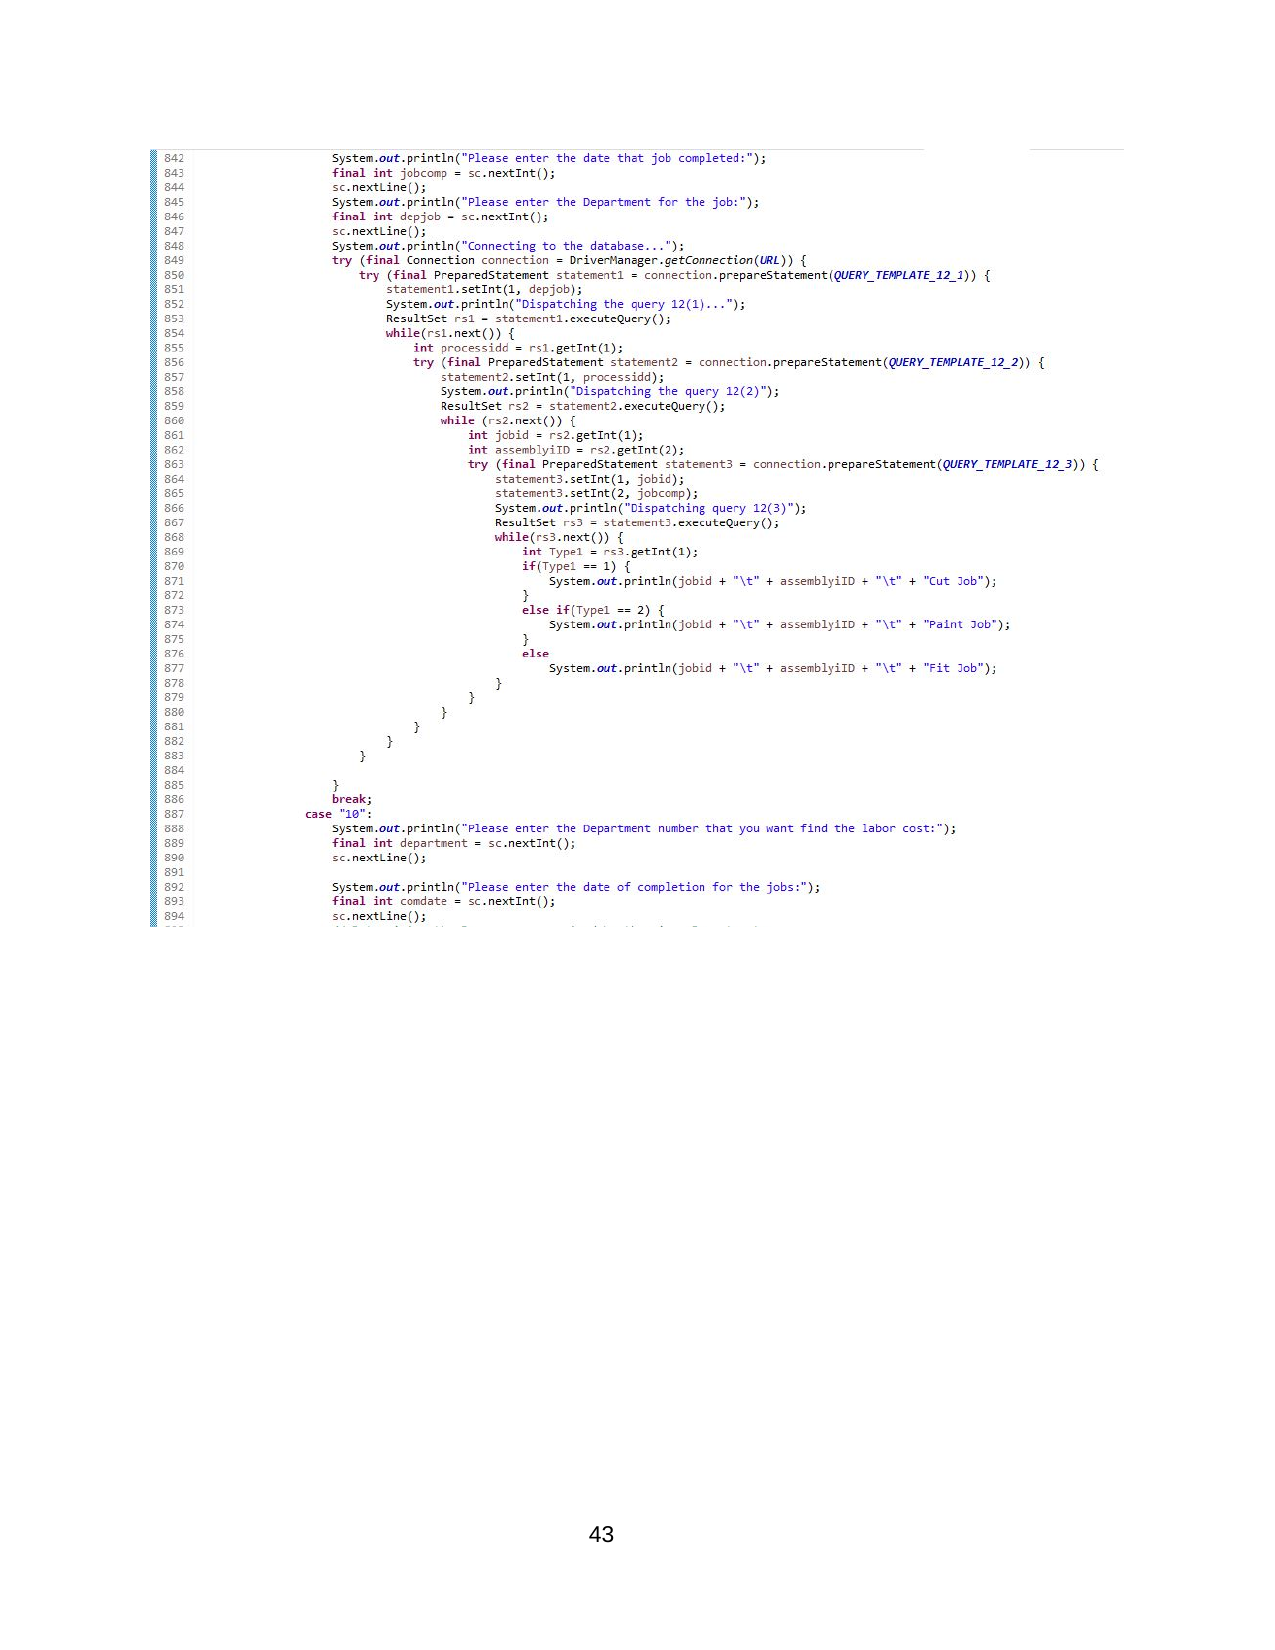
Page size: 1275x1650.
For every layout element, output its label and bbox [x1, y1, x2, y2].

picture [150, 149, 1124, 927]
